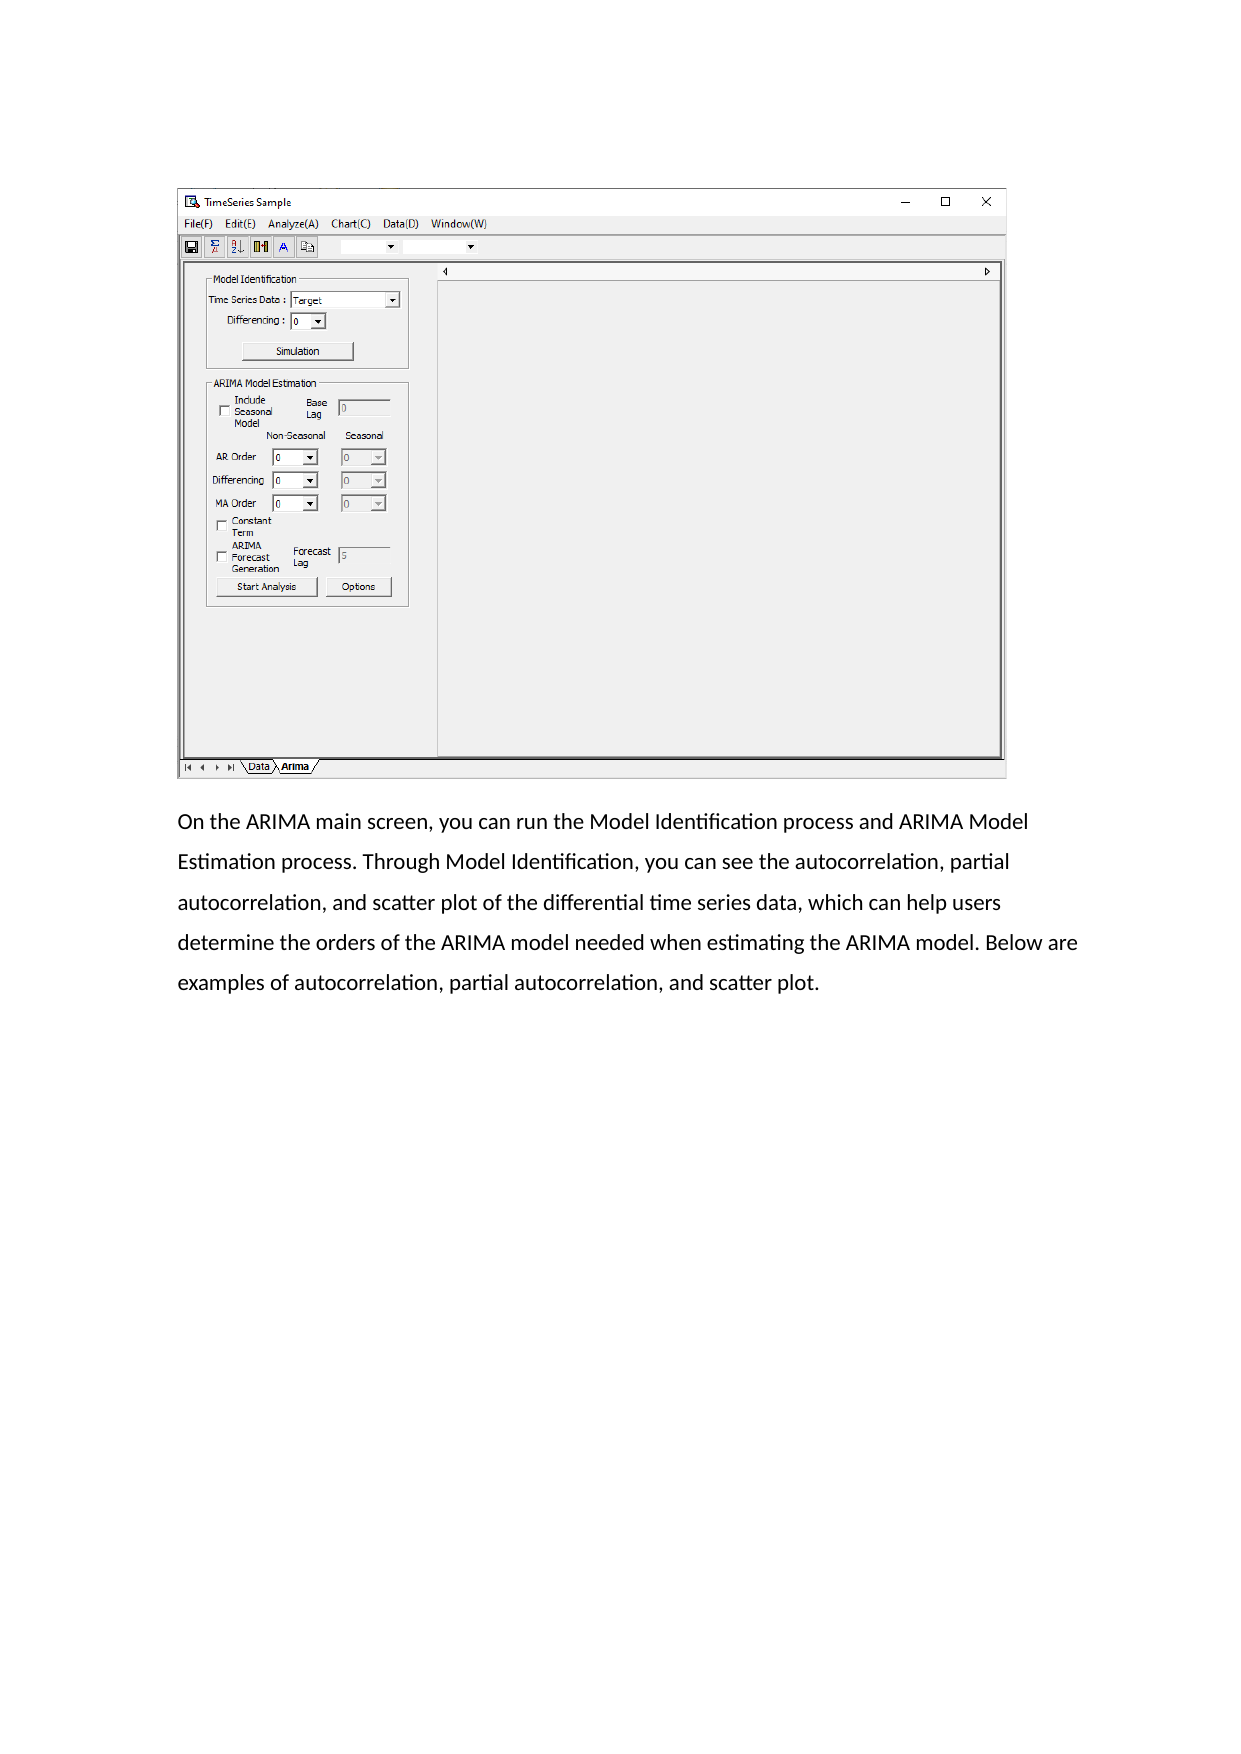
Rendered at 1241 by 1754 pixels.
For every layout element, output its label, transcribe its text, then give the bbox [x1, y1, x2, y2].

picture [177, 188, 1007, 779]
text On the ARIMA main screen, you can run the Model Identification process and ARIMA Model Estimation process. Through Model Identification, you can see the autocorrelation, partial autocorrelation, and scatter plot of the differential time series data, which can help users determine the orders of the ARIMA model needed when estimating the ARIMA model. Below are examples of autocorrelation, partial autocorrelation, and scatter plot. [177, 802, 1092, 1001]
